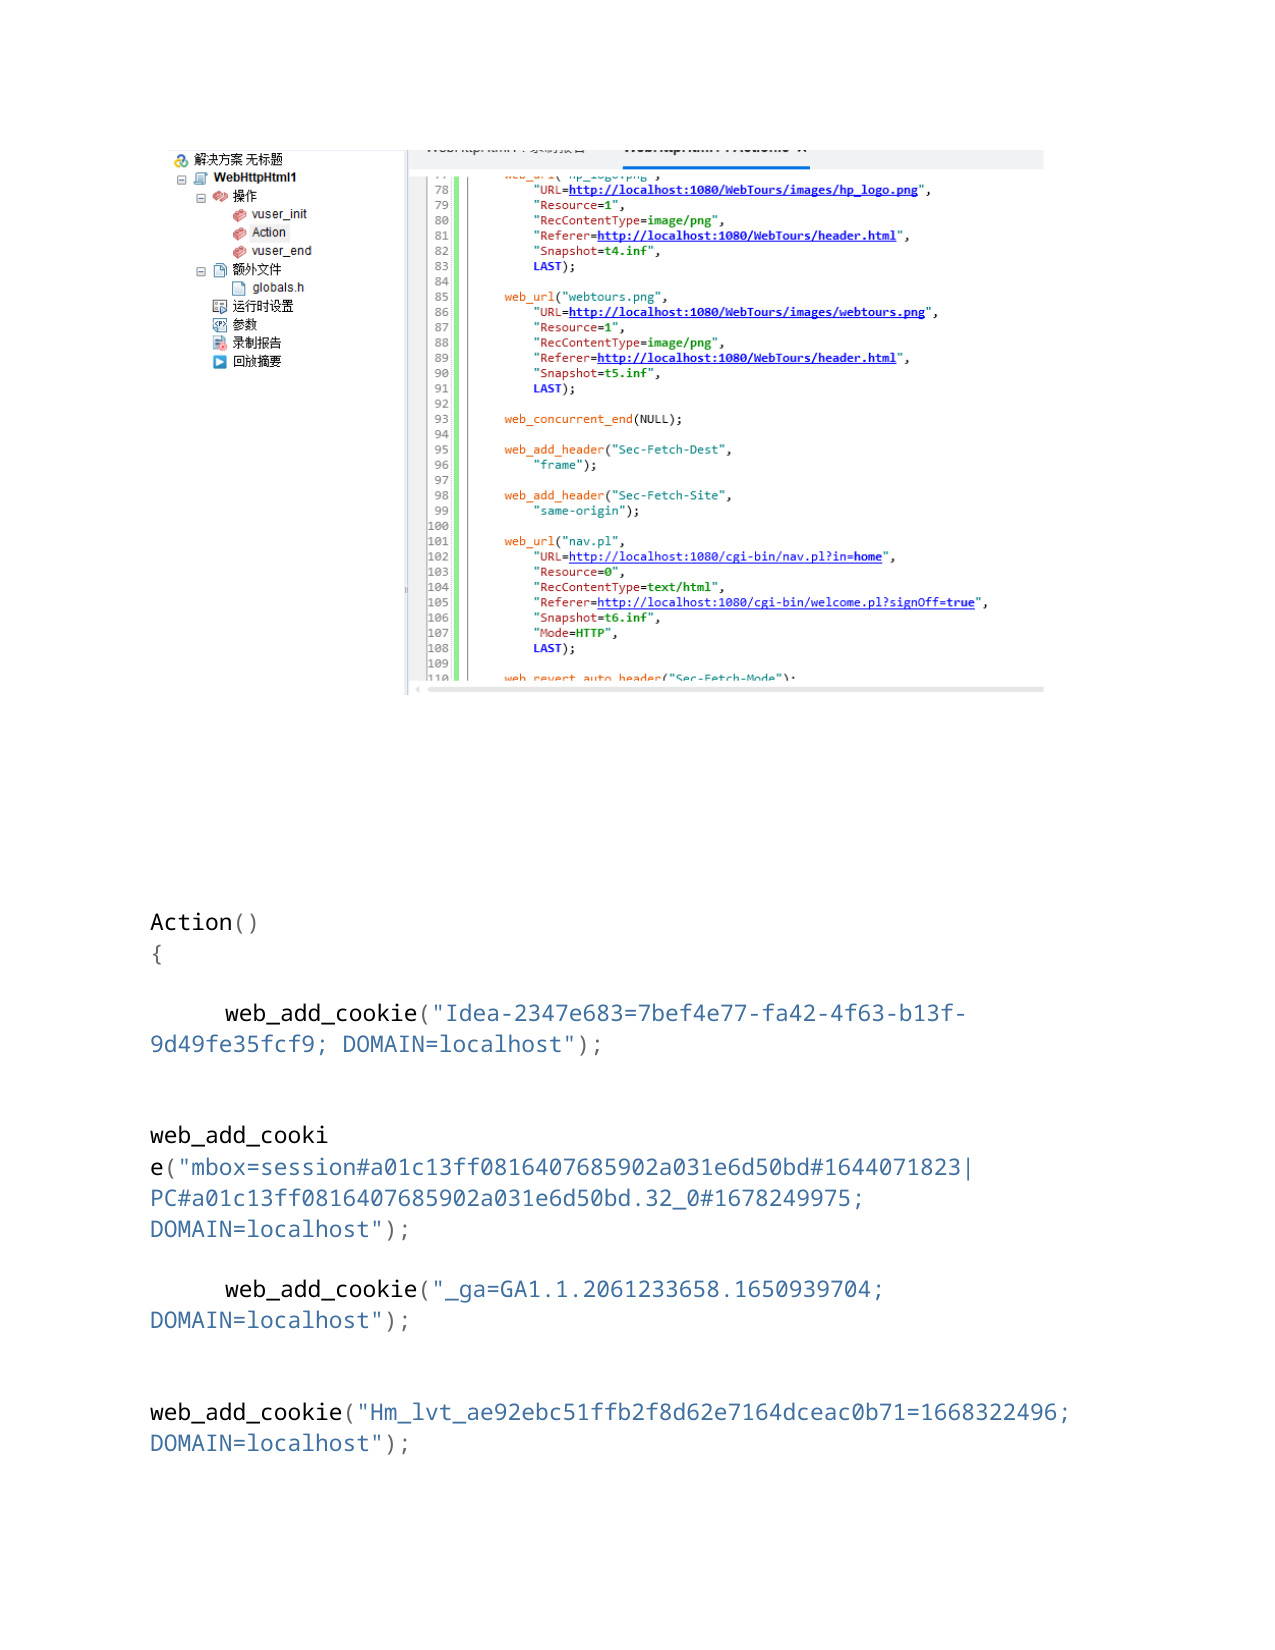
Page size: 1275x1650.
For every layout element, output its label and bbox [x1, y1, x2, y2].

picture [168, 150, 1044, 695]
text [150, 906, 1125, 1487]
